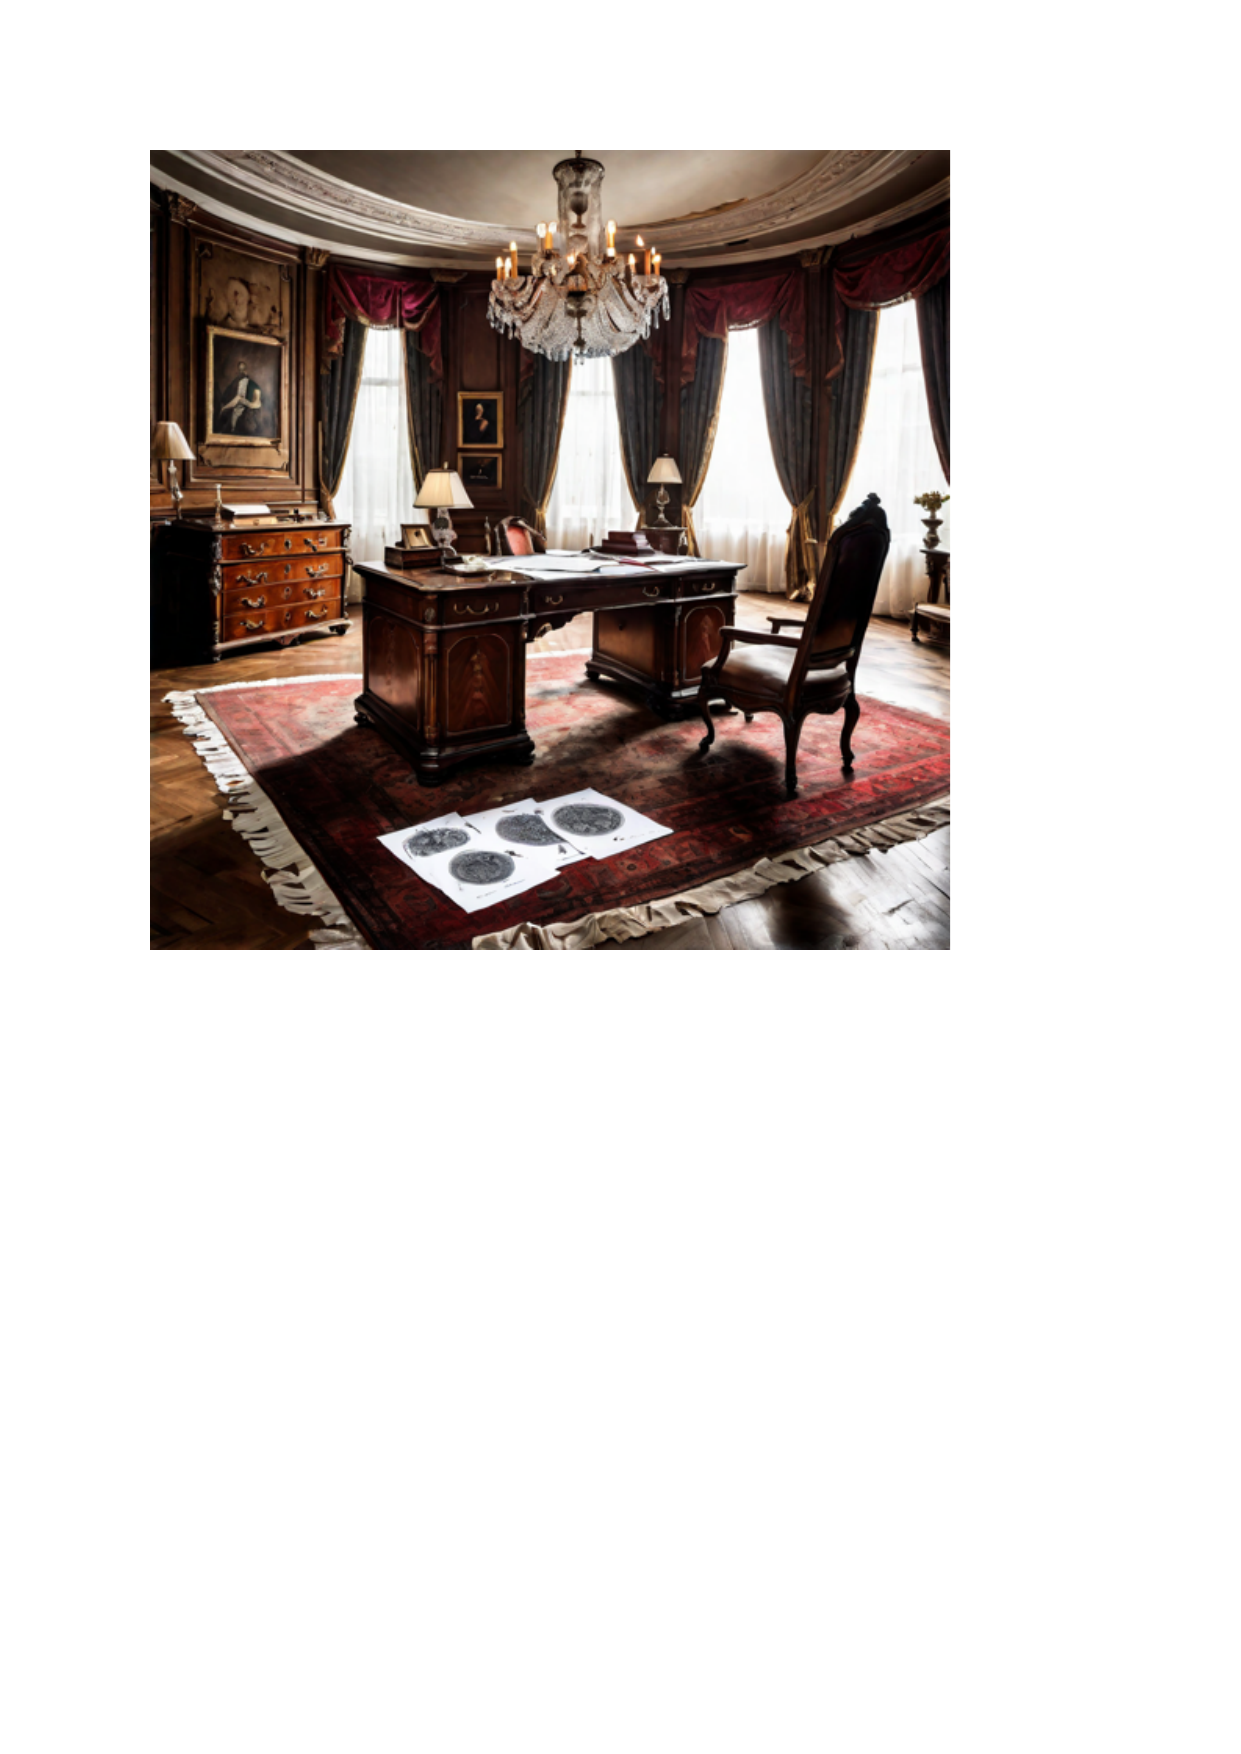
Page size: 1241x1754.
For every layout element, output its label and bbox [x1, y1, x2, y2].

picture [150, 150, 951, 950]
